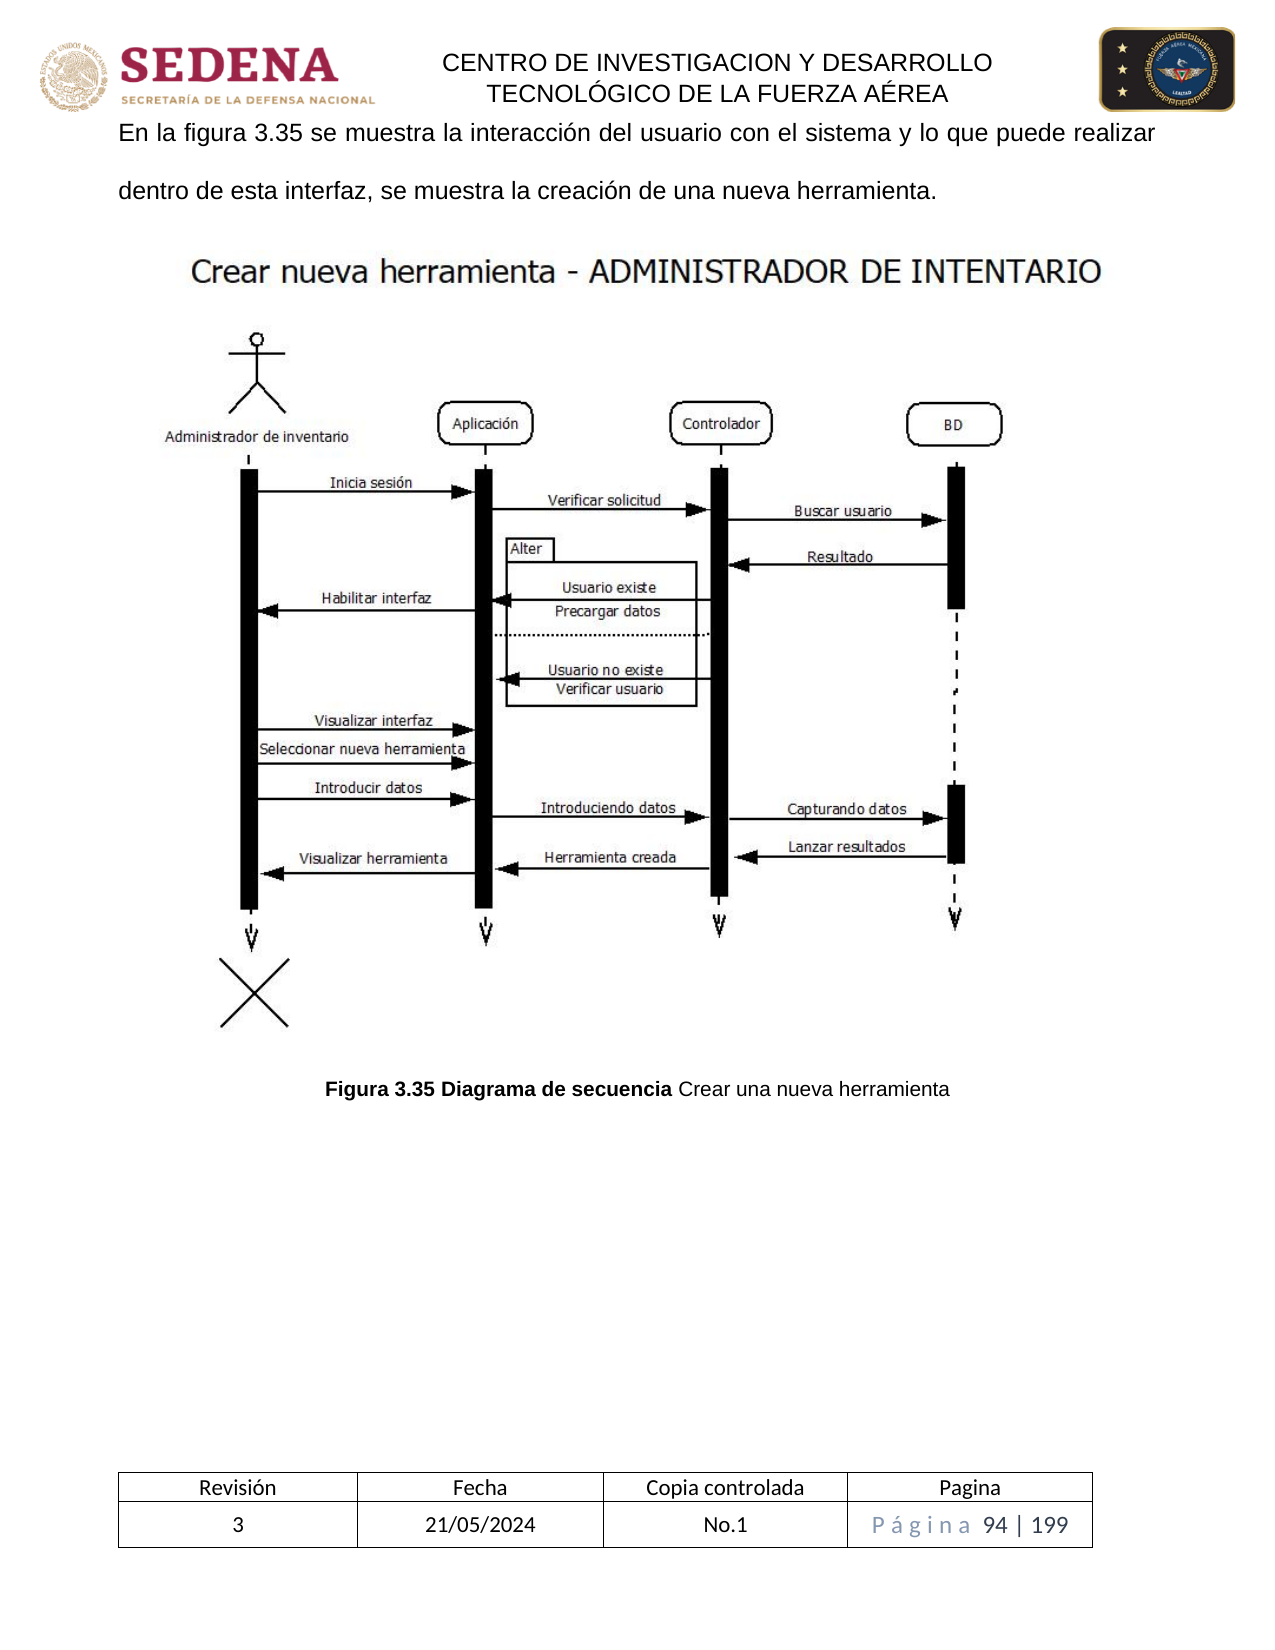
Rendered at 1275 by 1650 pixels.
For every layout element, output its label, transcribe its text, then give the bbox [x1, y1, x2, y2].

picture [158, 250, 1117, 1032]
text En la figura 3.35 se muestra la interacción del usuario con el sistema y lo que puede realizar dentro de esta interfaz, se muestra la creación de una nueva herramienta. [118, 118, 1157, 204]
picture [39, 27, 1236, 112]
